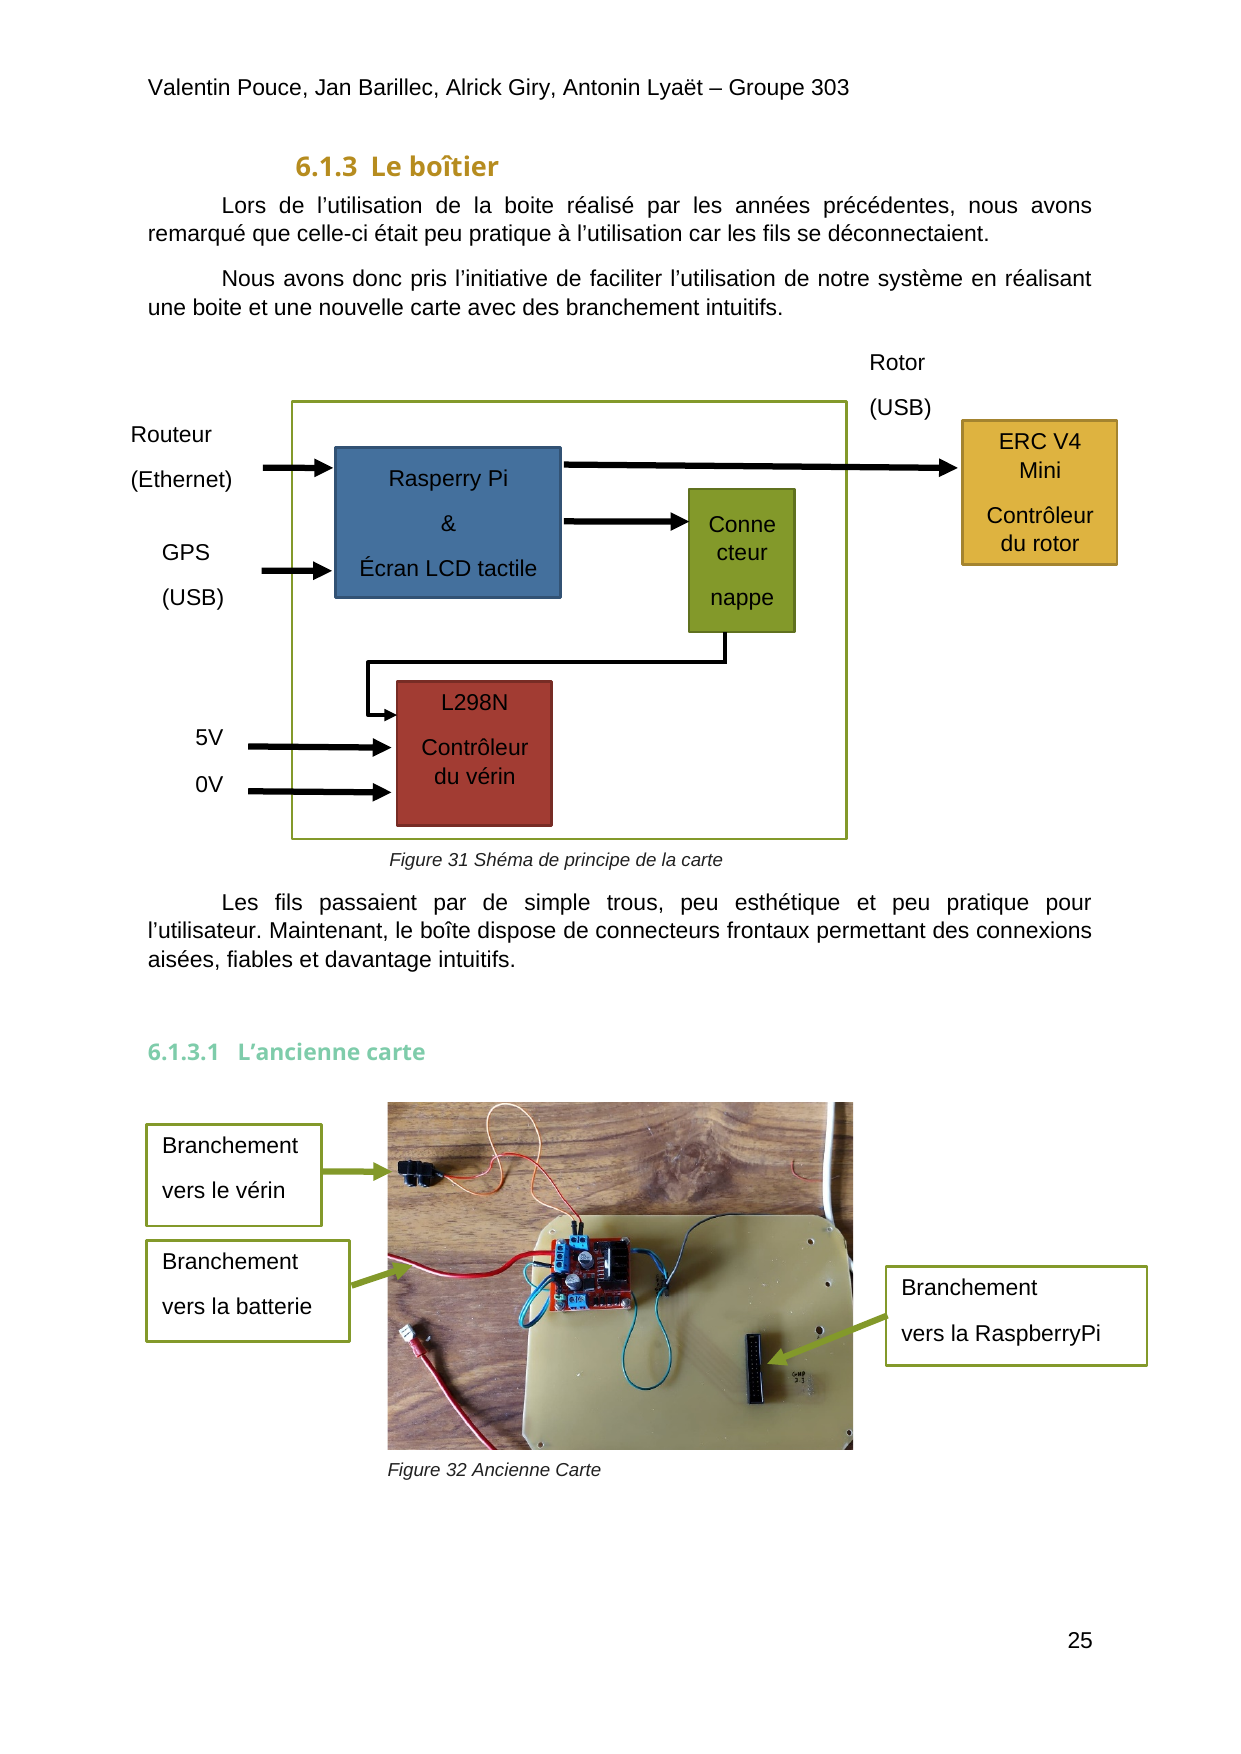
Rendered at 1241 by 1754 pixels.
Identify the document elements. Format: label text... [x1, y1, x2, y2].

text Lors de l’utilisation de la boite réalisé par les années précédentes, nous avons remarqué que celle-ci était peu pratique à l’utilisation car les fils se déconnectaient. [148, 192, 1093, 246]
picture [387, 1102, 854, 1450]
subtitle L’ancienne carte [148, 1036, 1093, 1067]
text Les fils passaient par de simple trous, peu esthétique et peu pratique pour l’utilisateur. Maintenant, le boîte dispose de connecteurs frontaux permettant des connexions aisées, fiables et davantage intuitifs. [148, 339, 1093, 972]
subtitle Le boîtier [295, 148, 1093, 184]
text Nous avons donc pris l’initiative de faciliter l’utilisation de notre système en réalisant une boite et une nouvelle carte avec des branchement intuitifs. [148, 265, 1093, 320]
